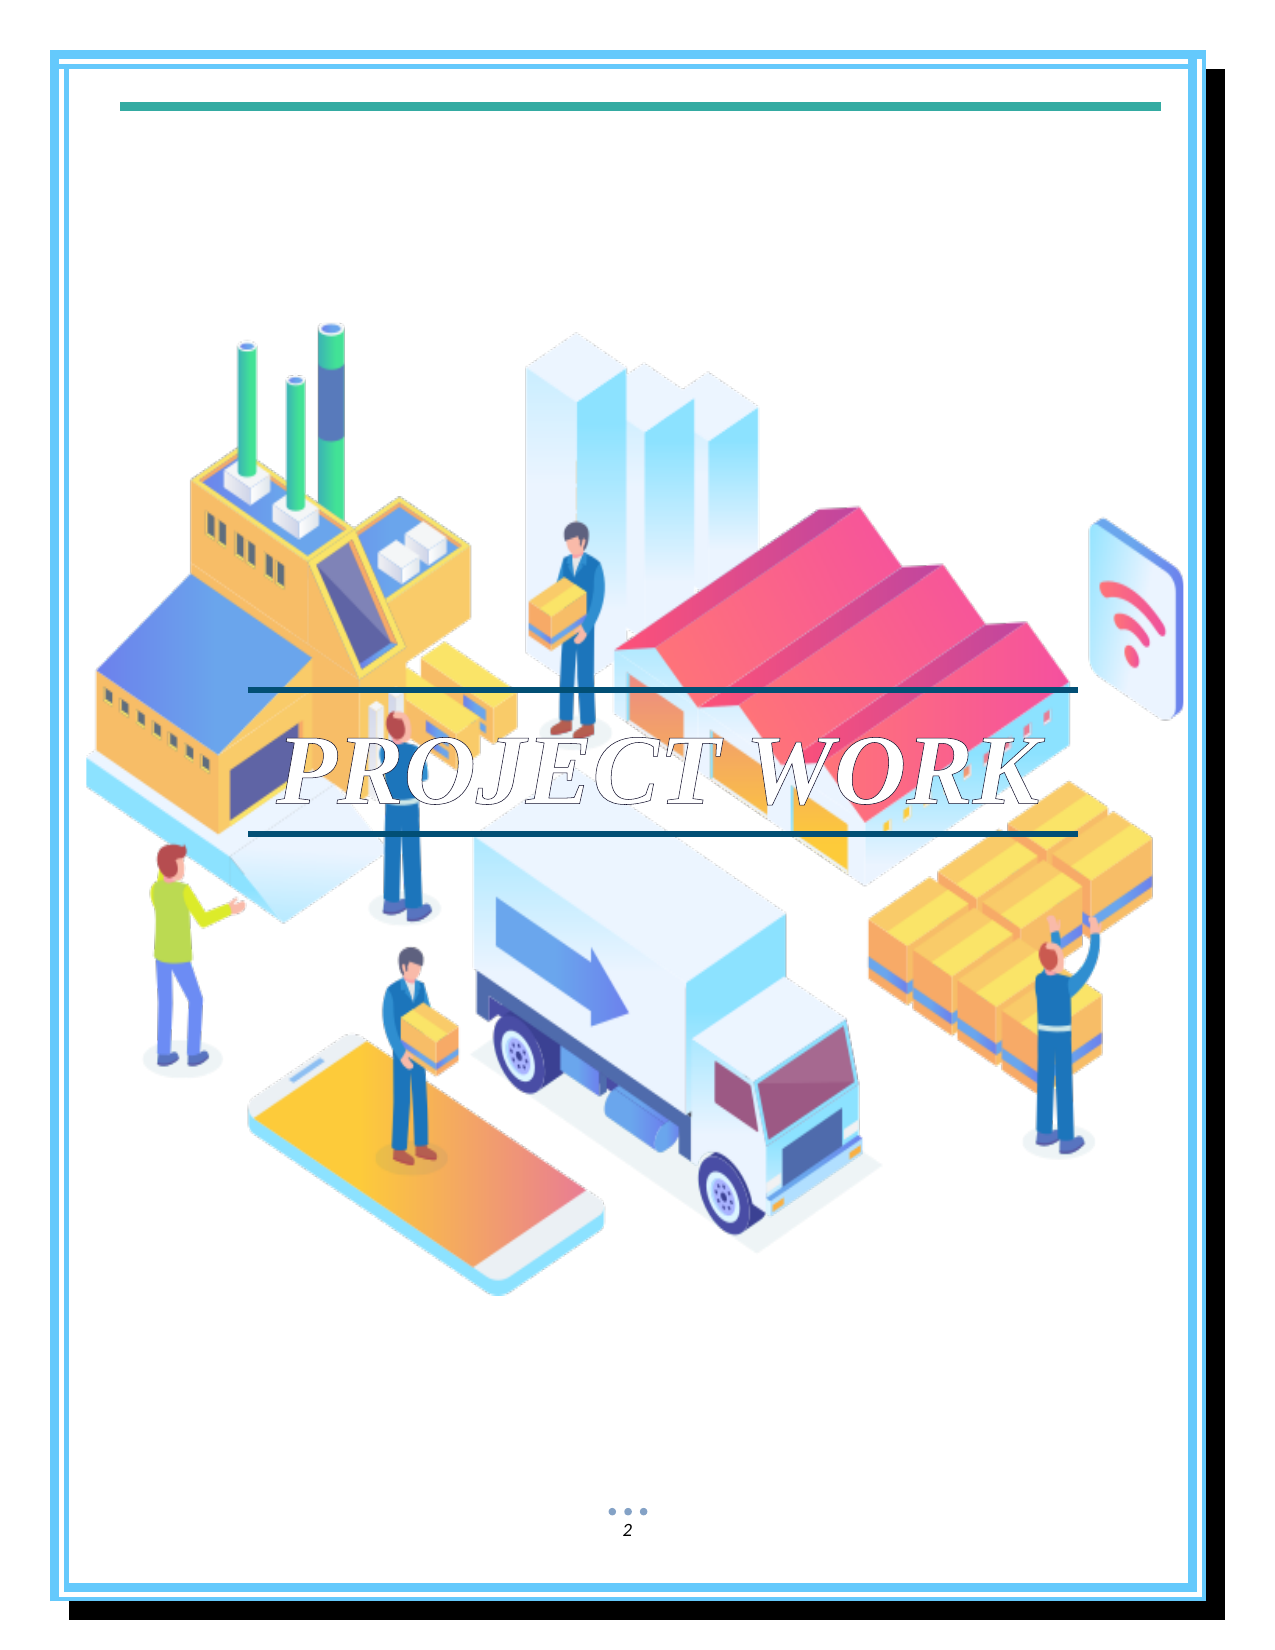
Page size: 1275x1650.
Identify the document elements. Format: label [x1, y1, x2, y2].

picture [86, 322, 1184, 1296]
